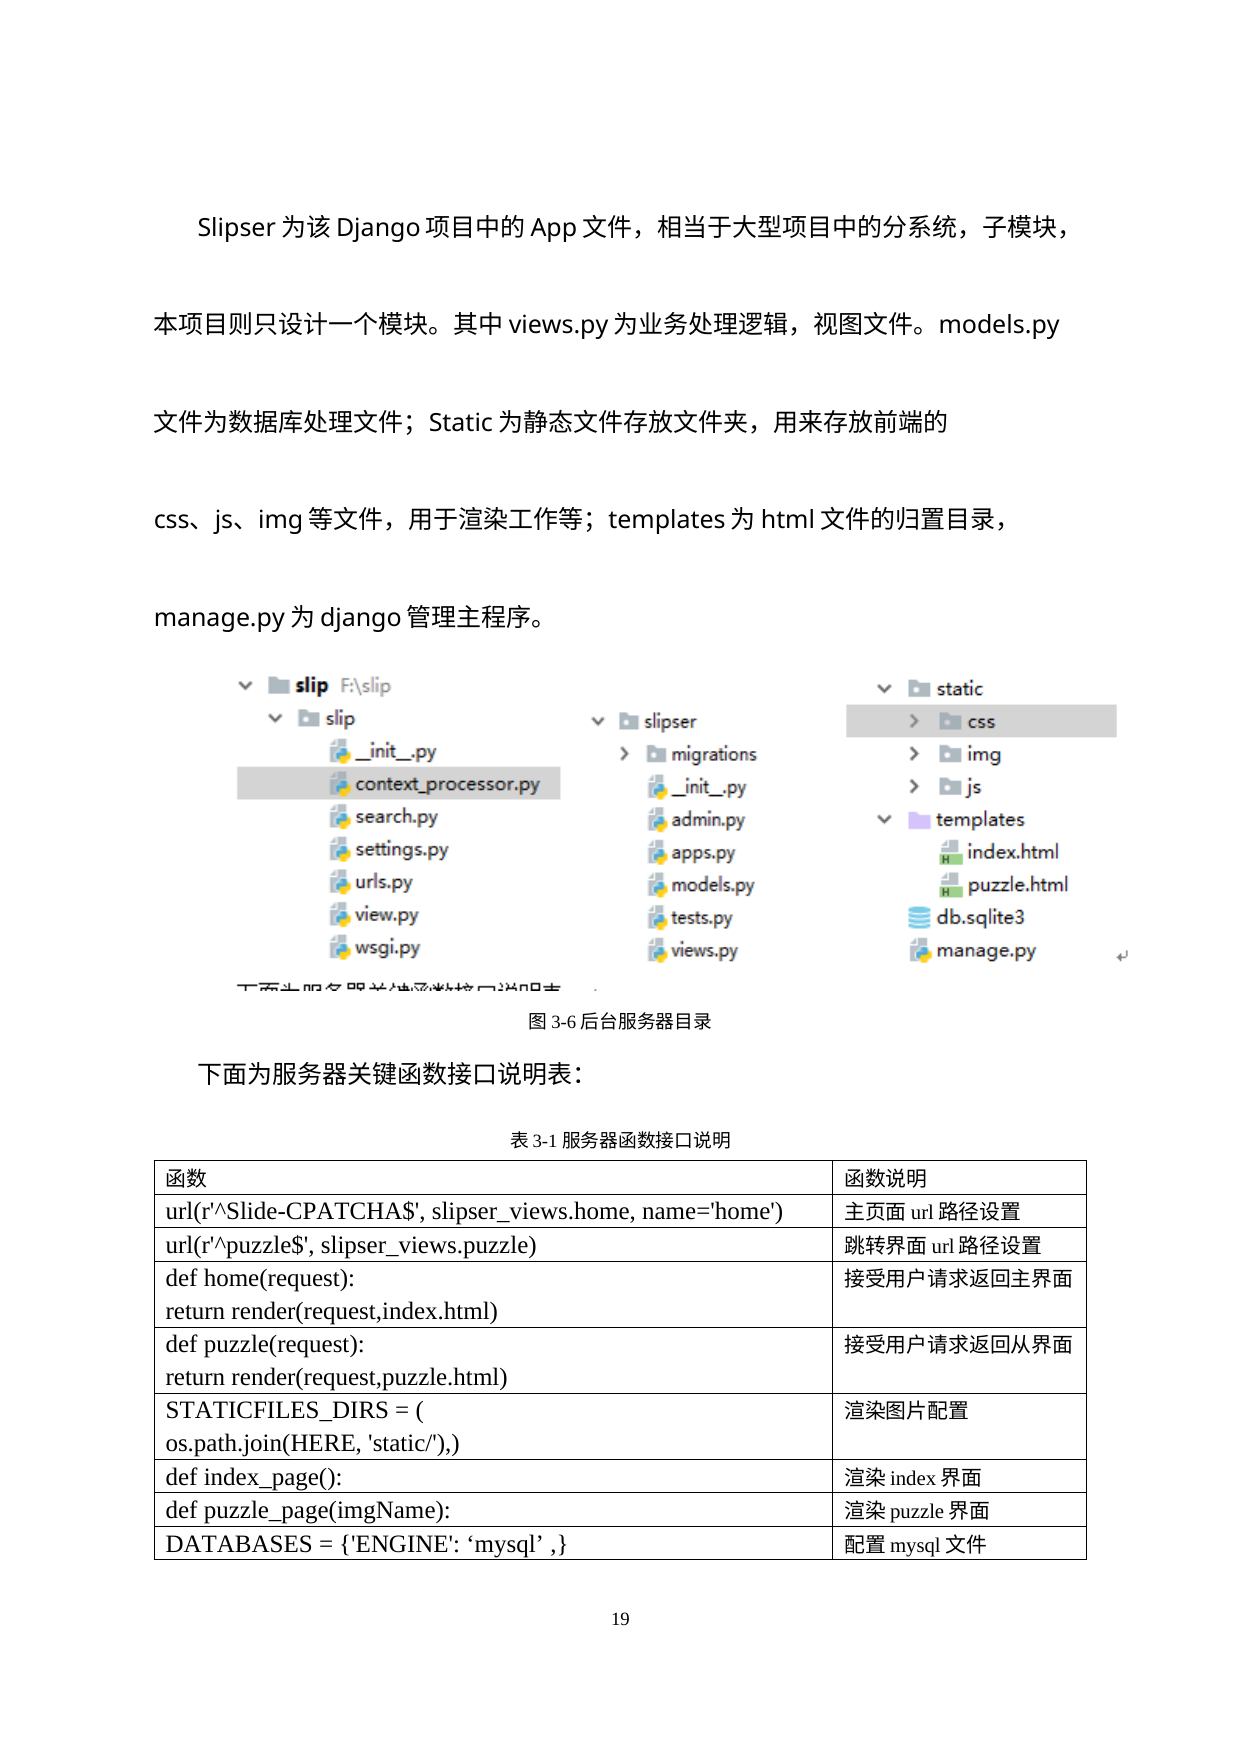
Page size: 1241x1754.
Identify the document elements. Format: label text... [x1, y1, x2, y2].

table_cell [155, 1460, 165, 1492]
picture [197, 666, 1131, 991]
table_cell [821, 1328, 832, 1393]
text 表3-1 服务器函数接口说明 [153, 1123, 1087, 1156]
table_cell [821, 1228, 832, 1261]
table_cell 接受用户请求返回主界面 [833, 1262, 1086, 1327]
table_cell 渲染图片配置 [833, 1394, 1086, 1459]
table_cell 渲染index界面 [833, 1460, 1086, 1492]
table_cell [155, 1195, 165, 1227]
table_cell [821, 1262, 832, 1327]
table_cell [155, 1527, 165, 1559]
table_cell 接受用户请求返回从界面 [833, 1328, 1086, 1393]
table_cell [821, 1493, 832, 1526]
table_cell 渲染puzzle界面 [833, 1493, 1086, 1526]
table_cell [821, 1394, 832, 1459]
text 图3-6 后台服务器目录 [153, 1004, 1087, 1036]
table_header 函数 [155, 1161, 832, 1193]
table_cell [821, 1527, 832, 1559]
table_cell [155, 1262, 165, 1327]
table_header 函数说明 [833, 1161, 1086, 1193]
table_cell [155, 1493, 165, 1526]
table_cell 主页面url路径设置 [833, 1195, 1086, 1227]
text Slipser为该Django项目中的App文件，相当于大型项目中的分系统，子模块，本项目则只设计一个模块。其中views.py为业务处理逻辑，视图文件。models.py文件为数据库处理文件；Static为静态文件存放文件夹，用来存放前端的css、js、img等文件，用于渲染工作等；templates为html文件的归置目录，manage.py为django管理主程序。 [153, 193, 1087, 648]
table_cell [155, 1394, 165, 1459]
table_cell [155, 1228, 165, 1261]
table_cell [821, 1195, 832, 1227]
text 下面为服务器关键函数接口说明表： [153, 1040, 1087, 1105]
table_cell 跳转界面url路径设置 [833, 1228, 1086, 1261]
table_cell 配置mysql文件 [833, 1527, 1086, 1559]
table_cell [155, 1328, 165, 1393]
